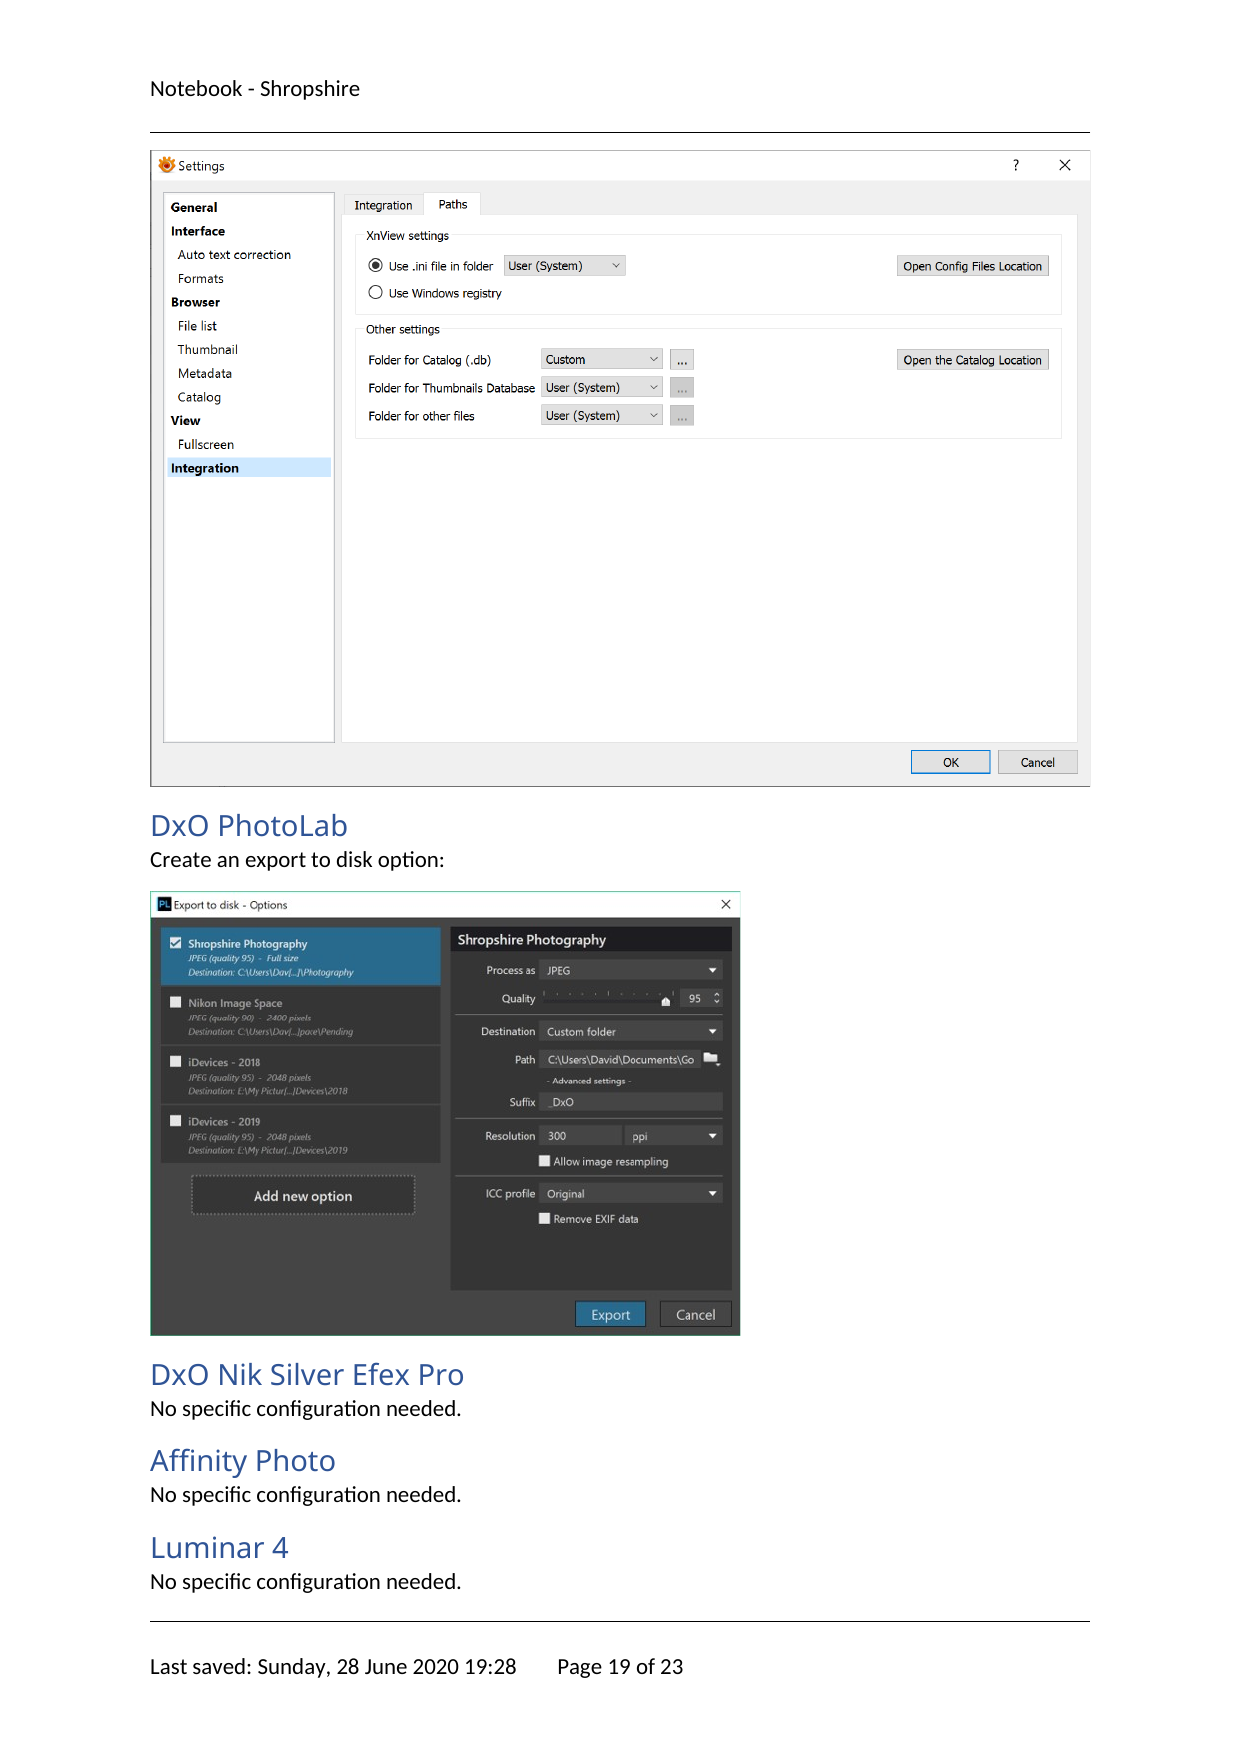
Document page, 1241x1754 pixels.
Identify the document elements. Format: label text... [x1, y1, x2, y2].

text No specific configuration needed. [150, 1394, 1090, 1422]
subtitle DxO PhotoLab [150, 805, 1090, 845]
picture [150, 891, 741, 1336]
text No specific configuration needed. [150, 1567, 1090, 1595]
subtitle DxO Nik Silver Efex Pro [150, 1354, 1090, 1394]
subtitle Luminar 4 [150, 1527, 1090, 1567]
subtitle Affinity Photo [150, 1441, 1090, 1480]
text Create an export to disk option: [150, 845, 1090, 873]
text No specific configuration needed. [150, 1480, 1090, 1508]
picture [150, 150, 1091, 787]
